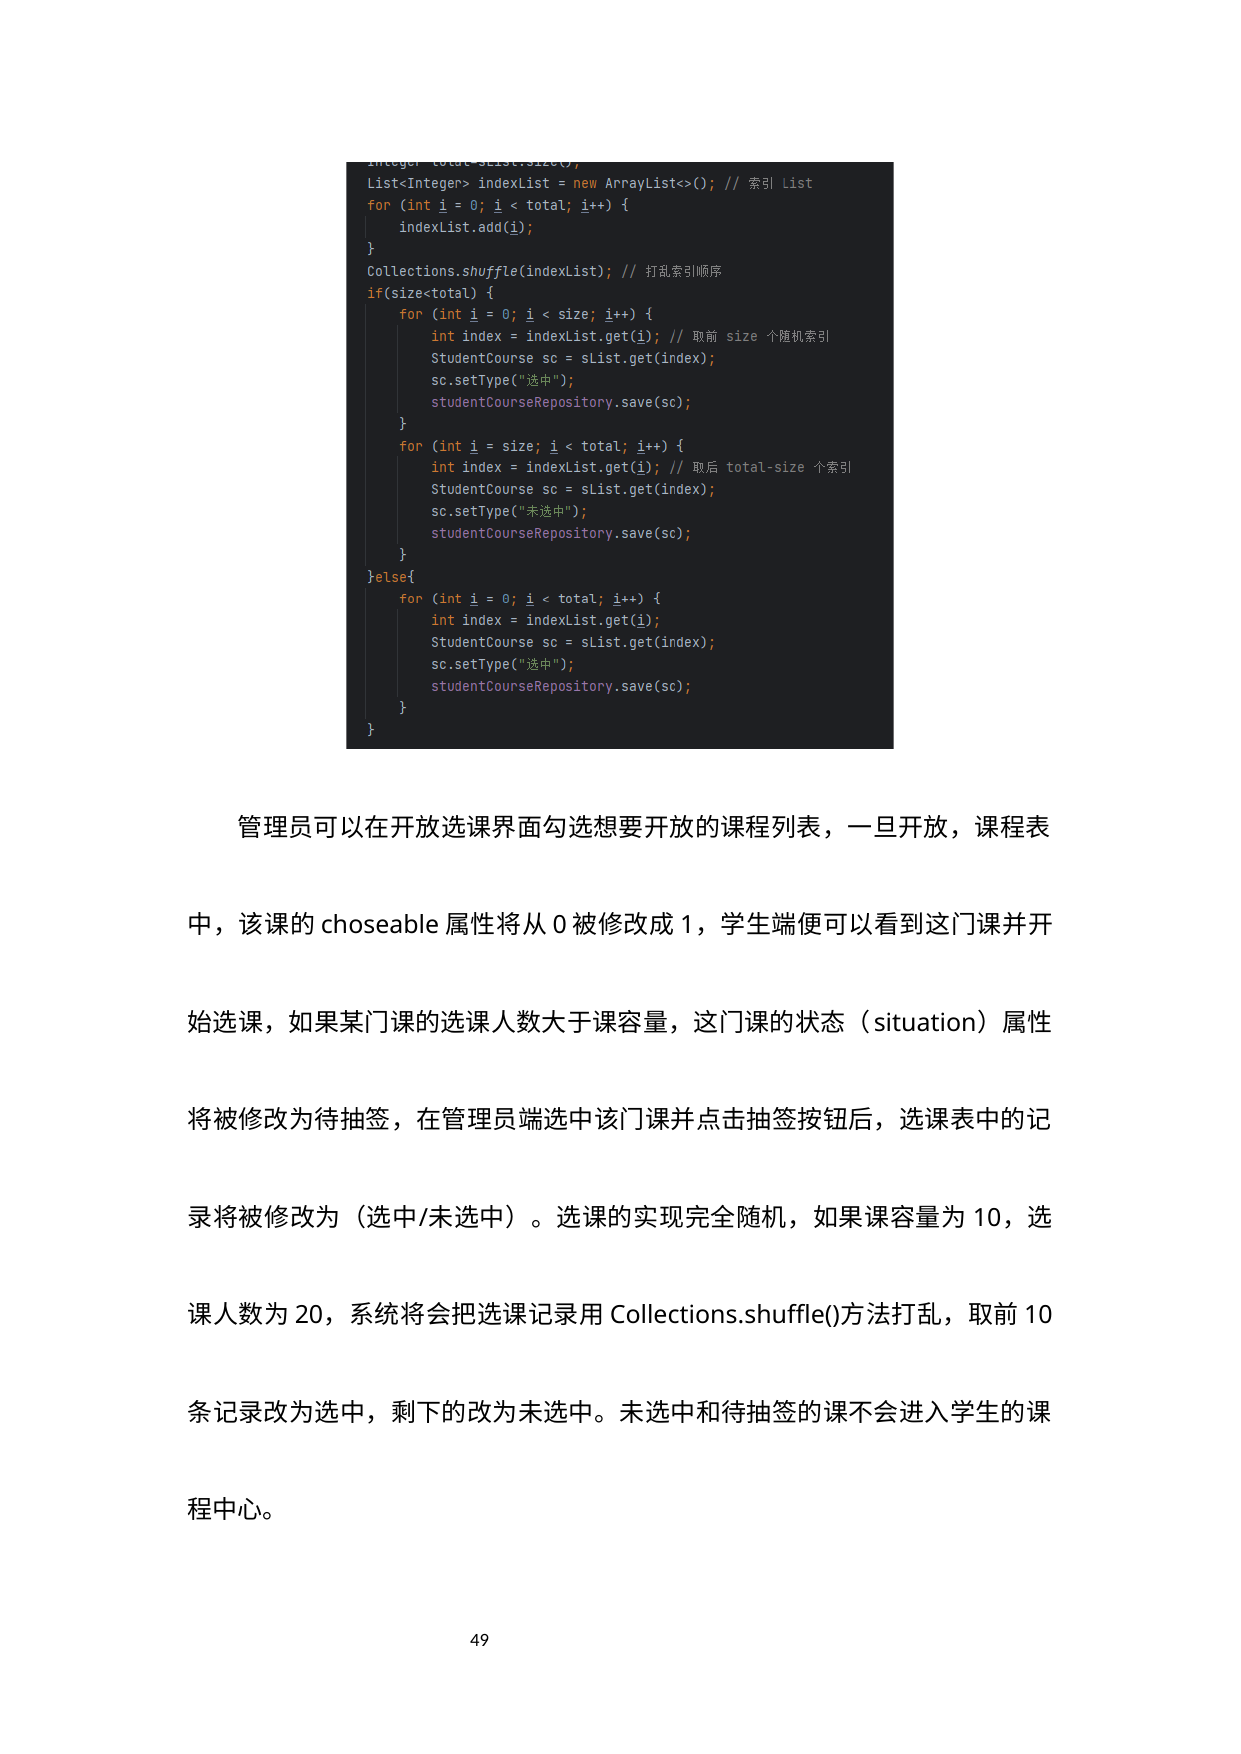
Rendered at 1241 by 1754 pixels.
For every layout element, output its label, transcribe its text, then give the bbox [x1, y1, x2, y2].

picture [346, 162, 894, 749]
text 管理员可以在开放选课界面勾选想要开放的课程列表，一旦开放，课程表中，该课的choseable属性将从0被修改成1，学生端便可以看到这门课并开始选课，如果某门课的选课人数大于课容量，这门课的状态（situation）属性将被修改为待抽签，在管理员端选中该门课并点击抽签按钮后，选课表中的记录将被修改为（选中/未选中）。选课的实现完全随机，如果课容量为10，选课人数为20，系统将会把选课记录用Collections.shuffle()方法打乱，取前10条记录改为选中，剩下的改为未选中。未选中和待抽签的课不会进入学生的课程中心。 [187, 793, 1053, 1540]
